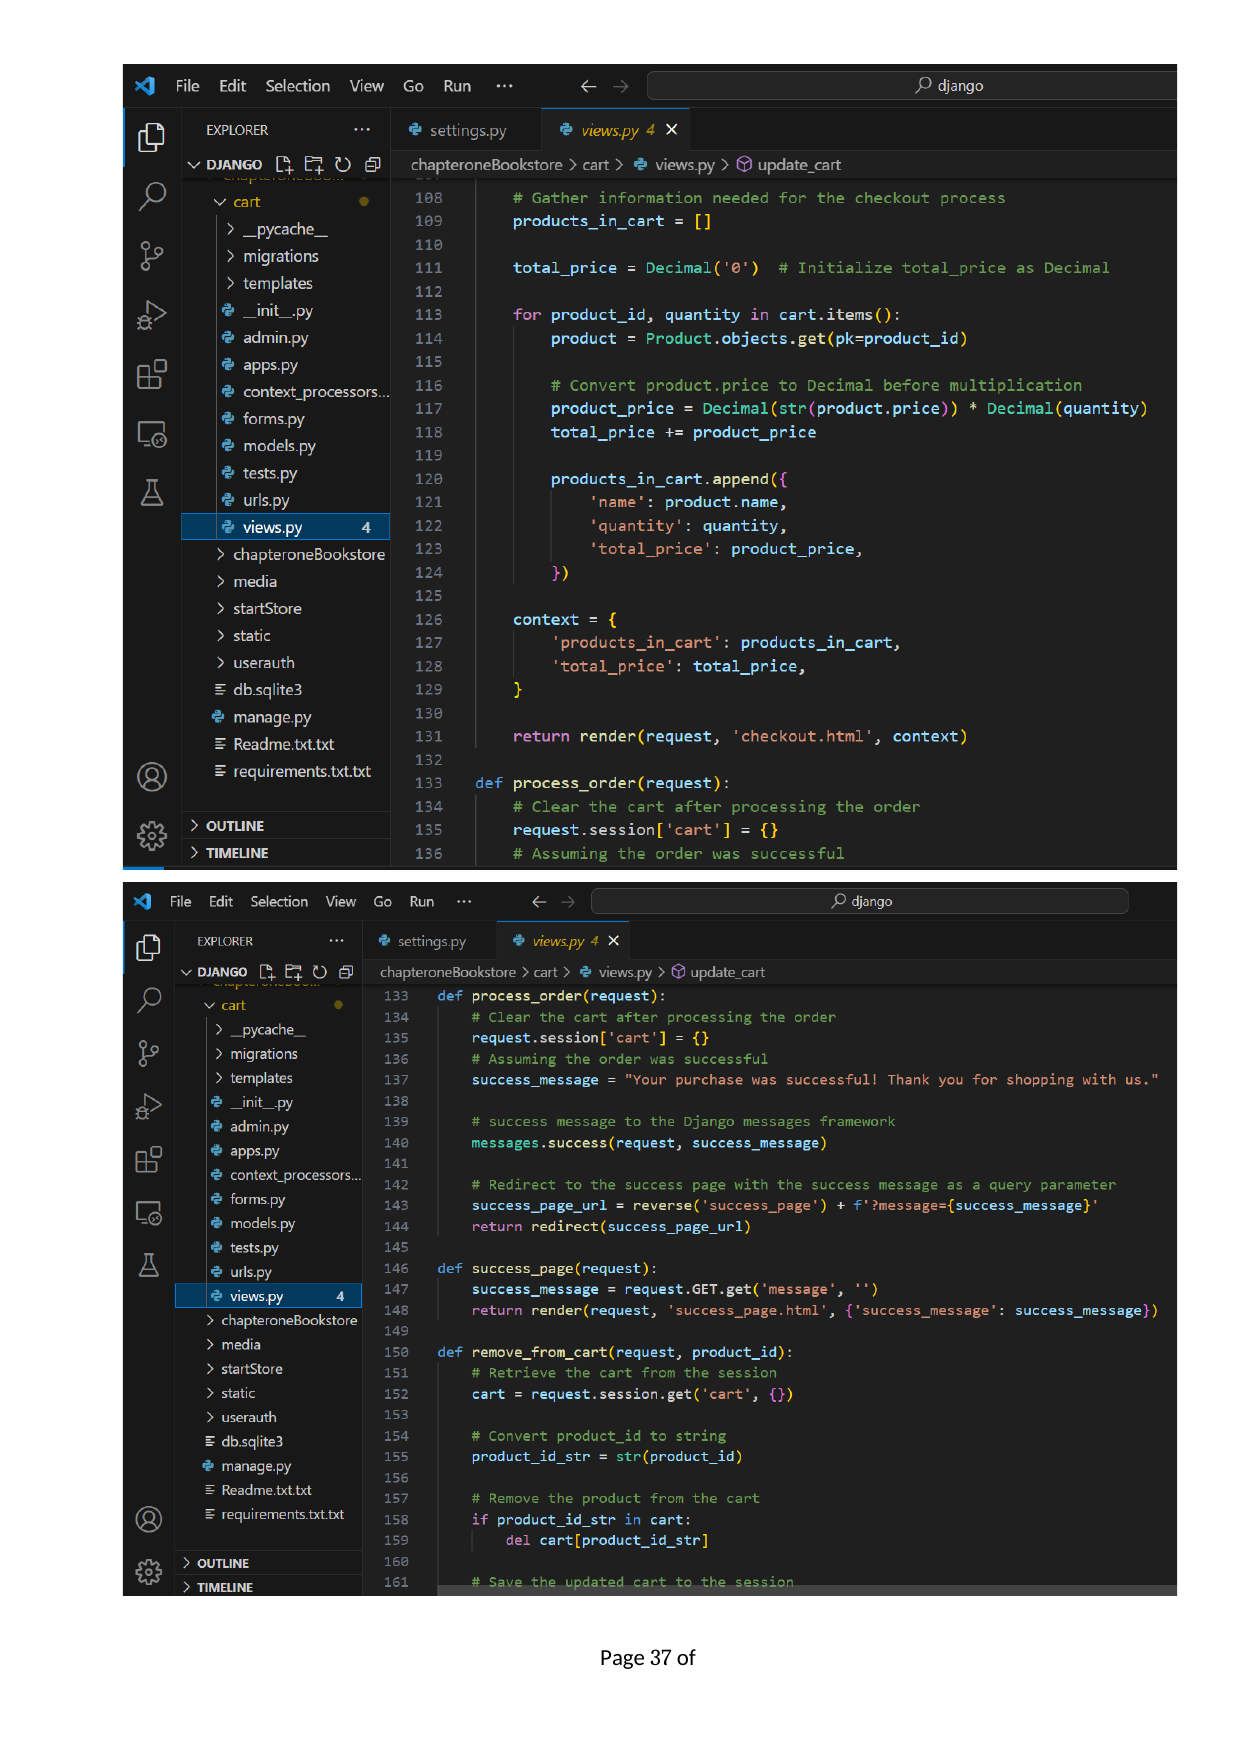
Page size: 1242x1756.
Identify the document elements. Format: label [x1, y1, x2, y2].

picture [122, 64, 1178, 870]
picture [122, 882, 1178, 1596]
